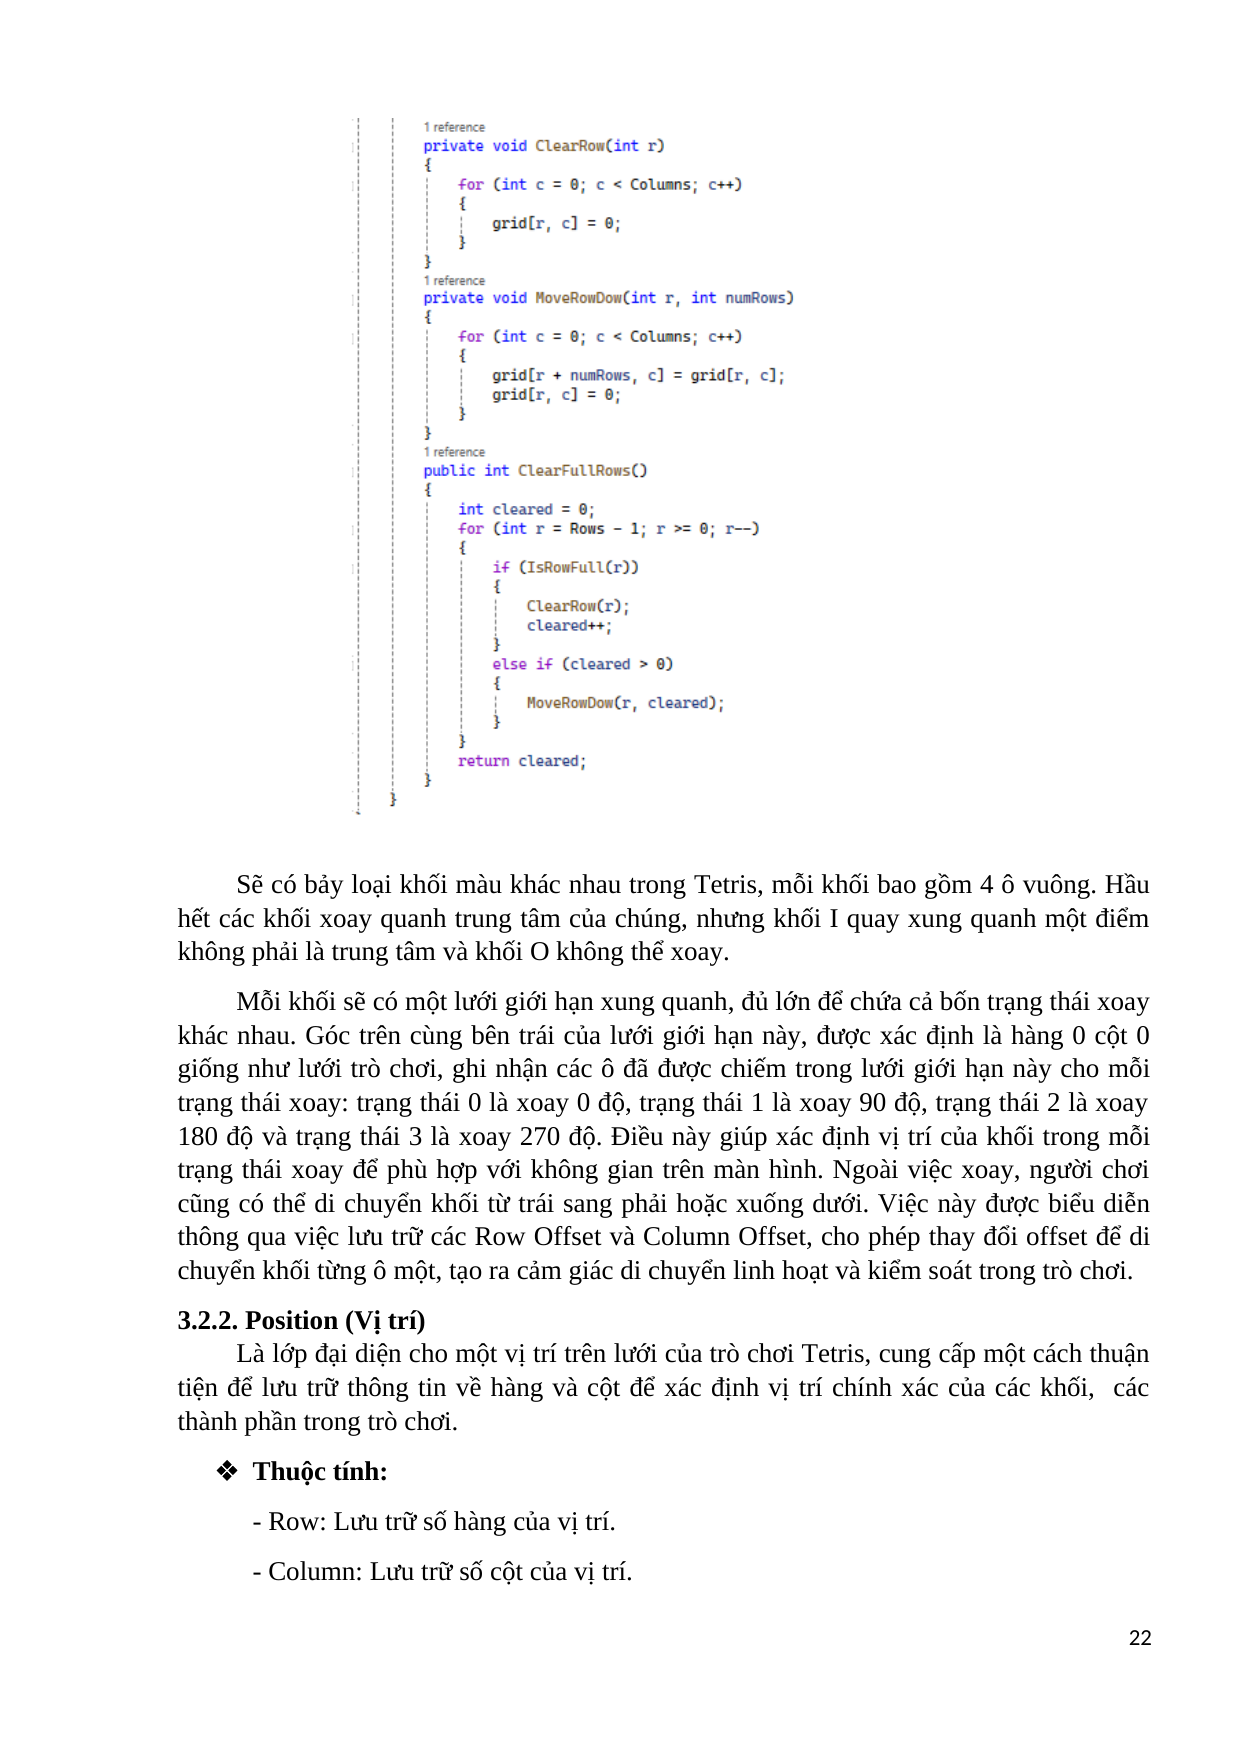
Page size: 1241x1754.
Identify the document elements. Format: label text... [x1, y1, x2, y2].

picture [351, 118, 977, 816]
text - Row: Lưu trữ số hàng của vị trí. [177, 1505, 1152, 1536]
text Sẽ có bảy loại khối màu khác nhau trong Tetris, mỗi khối bao gồm 4 ô vuông. Hầu hết các khối xoay quanh trung tâm của chúng, nhưng khối I quay xung quanh một điểm không phải là trung tâm và khối O không thể xoay. [177, 868, 1152, 966]
text Mỗi khối sẽ có một lưới giới hạn xung quanh, đủ lớn để chứa cả bốn trạng thái xoay khác nhau. Góc trên cùng bên trái của lưới giới hạn này, được xác định là hàng 0 cột 0 giống như lưới trò chơi, ghi nhận các ô đã được chiếm trong lưới giới hạn này cho mỗi trạng thái xoay: trạng thái 0 là xoay 0 độ, trạng thái 1 là xoay 90 độ, trạng thái 2 là xoay 180 độ và trạng thái 3 là xoay 270 độ. Điều này giúp xác định vị trí của khối trong mỗi trạng thái xoay để phù hợp với không gian trên màn hình. Ngoài việc xoay, người chơi cũng có thể di chuyển khối từ trái sang phải hoặc xuống dưới. Việc này được biểu diễn thông qua việc lưu trữ các Row Offset và Column Offset, cho phép thay đổi offset để di chuyển khối từng ô một, tạo ra cảm giác di chuyển linh hoạt và kiểm soát trong trò chơi. [177, 986, 1152, 1285]
text - Column: Lưu trữ số cột của vị trí. [177, 1556, 1152, 1587]
subtitle 3.2.2. Position (Vị trí) [177, 1304, 1152, 1335]
list Thuộc tính: [215, 1455, 1152, 1486]
text Là lớp đại diện cho một vị trí trên lưới của trò chơi Tetris, cung cấp một cách thuận tiện để lưu trữ thông tin về hàng và cột để xác định vị trí chính xác của các khối, các thành phần trong trò chơi. [177, 1338, 1152, 1436]
